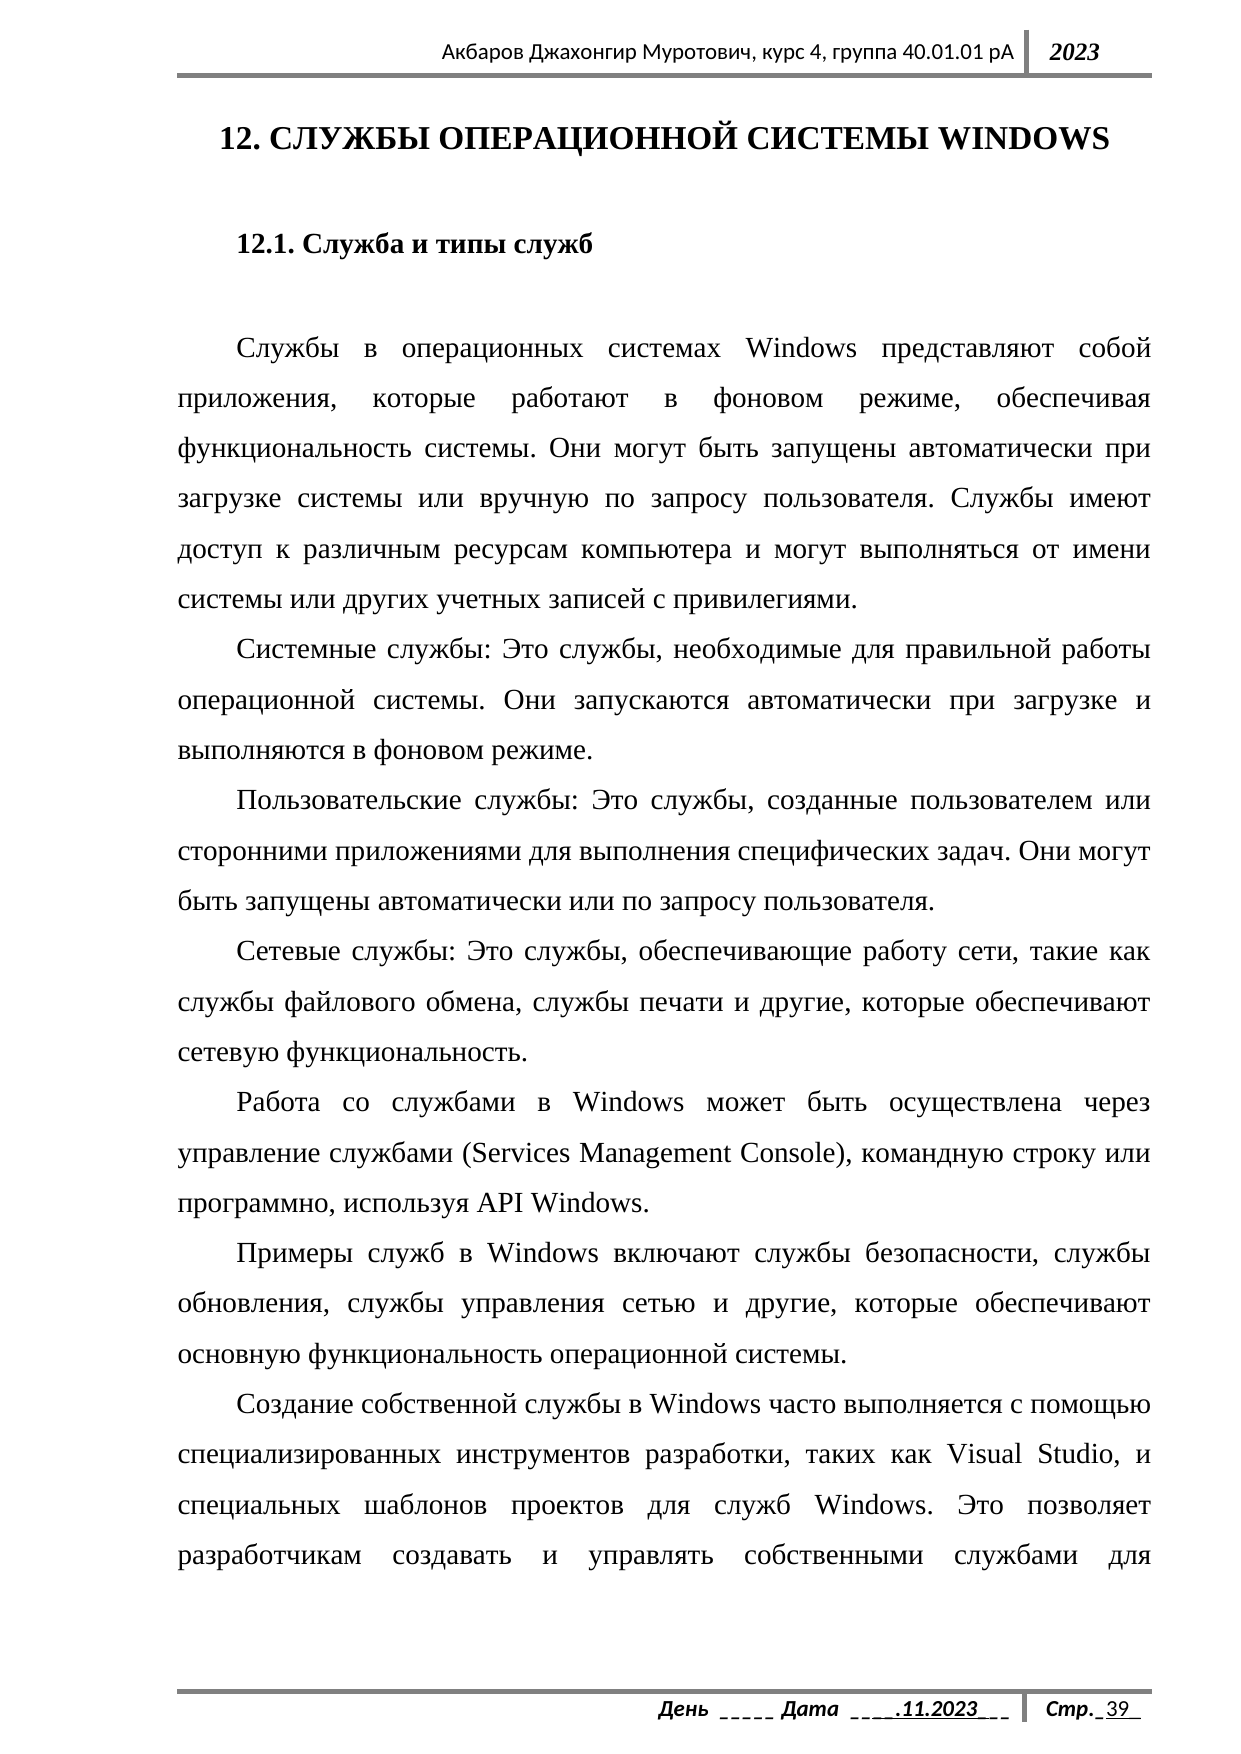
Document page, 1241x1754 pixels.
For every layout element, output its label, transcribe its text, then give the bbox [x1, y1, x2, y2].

subtitle СЛУЖБЫ ОПЕРАЦИОННОЙ СИСТЕМЫ WINDOWS [177, 118, 1152, 156]
text Пользовательские службы: Это службы, созданные пользователем или сторонними приложениями для выполнения специфических задач. Они могут быть запущены автоматически или по запросу пользователя. [177, 782, 1152, 917]
text Примеры служб в Windows включают службы безопасности, службы обновления, службы управления сетью и другие, которые обеспечивают основную функциональность операционной системы. [177, 1235, 1152, 1369]
text Системные службы: Это службы, необходимые для правильной работы операционной системы. Они запускаются автоматически при загрузке и выполняются в фоновом режиме. [177, 632, 1152, 766]
text Службы в операционных системах Windows представляют собой приложения, которые работают в фоновом режиме, обеспечивая функциональность системы. Они могут быть запущены автоматически при загрузке системы или вручную по запросу пользователя. Службы имеют доступ к различным ресурсам компьютера и могут выполняться от имени системы или других учетных записей с привилегиями. [177, 330, 1152, 615]
subtitle Служба и типы служб [177, 226, 1152, 259]
text Сетевые службы: Это службы, обеспечивающие работу сети, такие как службы файлового обмена, службы печати и другие, которые обеспечивают сетевую функциональность. [177, 933, 1152, 1068]
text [177, 1386, 1152, 1571]
text Работа со службами в Windows может быть осуществлена через управление службами (Services Management Console), командную строку или программно, используя API Windows. [177, 1084, 1152, 1218]
